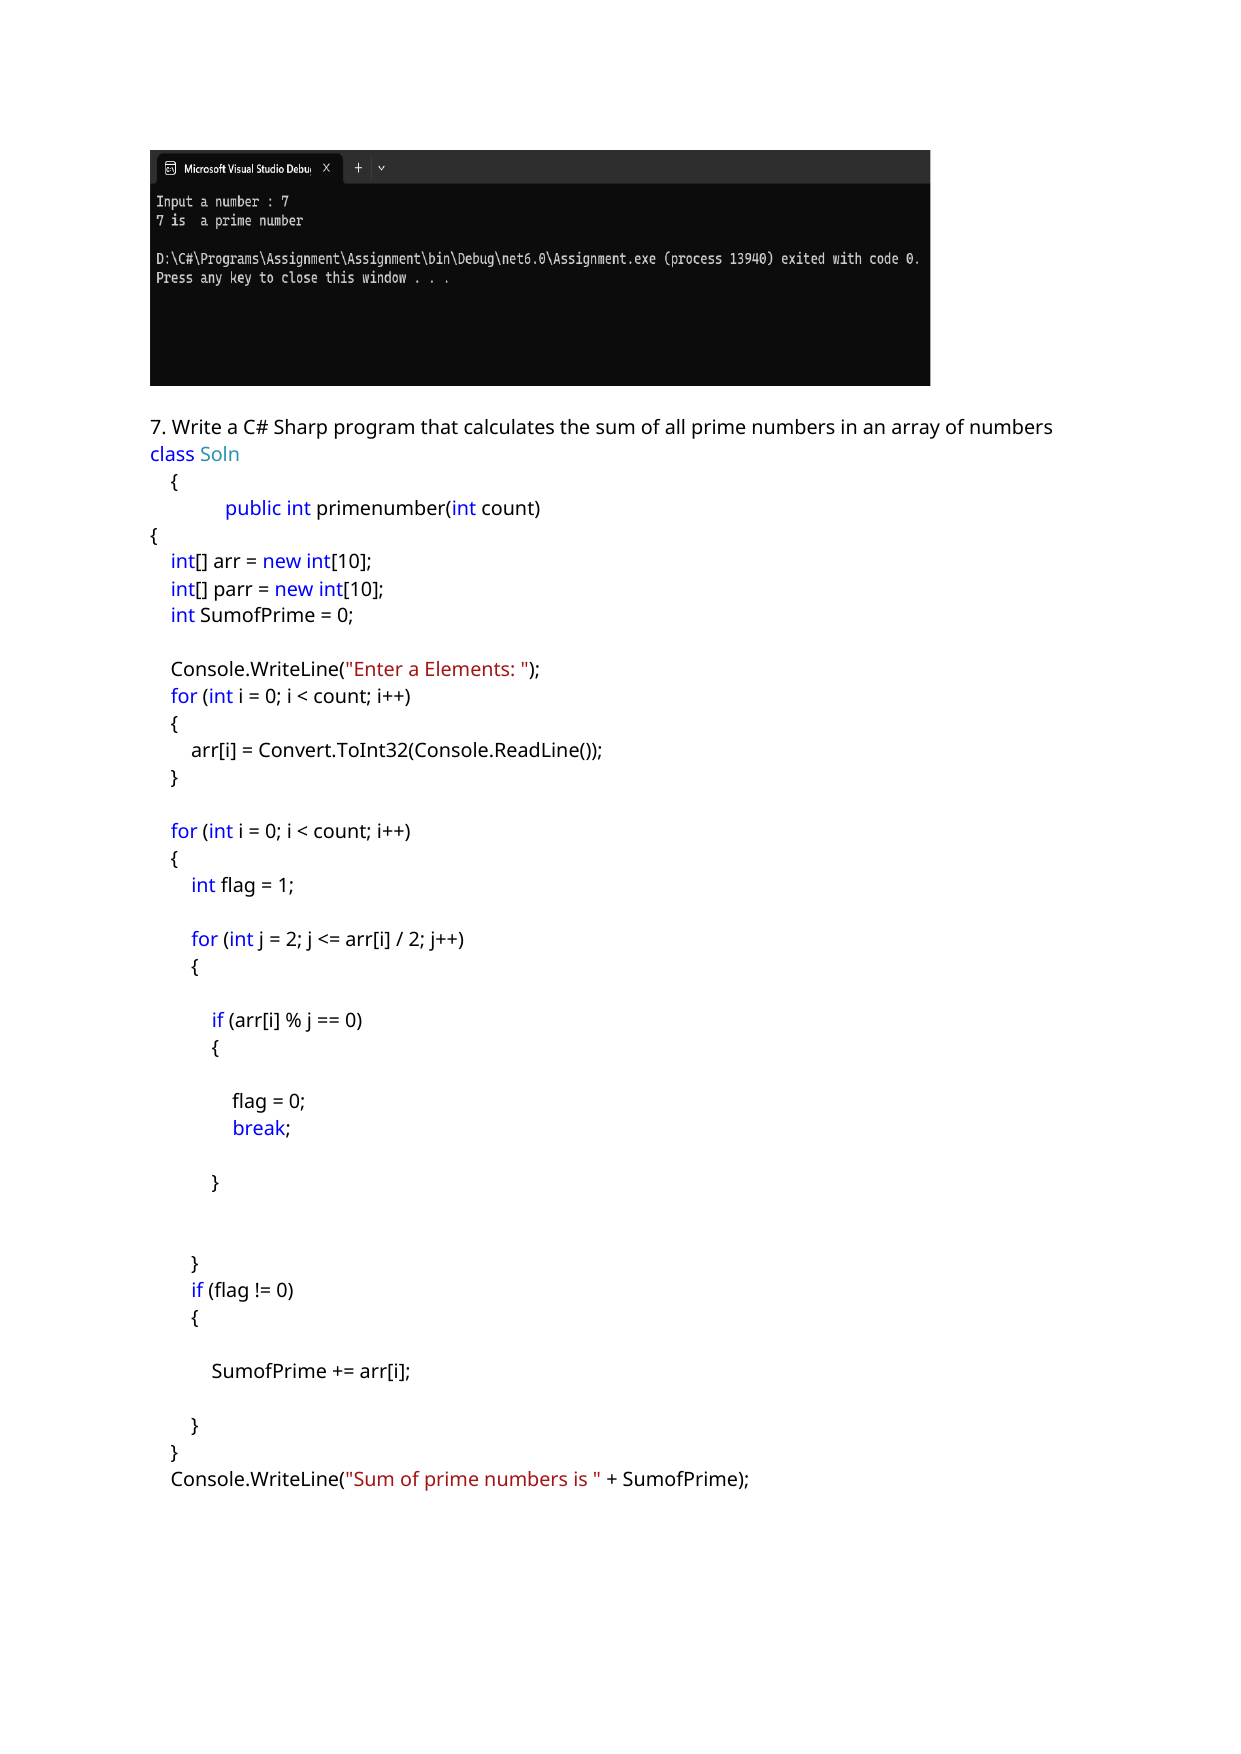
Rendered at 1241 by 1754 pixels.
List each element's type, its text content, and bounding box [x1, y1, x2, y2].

text Console.WriteLine("Sum of prime numbers is " + SumofPrime); [150, 1465, 1090, 1492]
text int SumofPrime = 0; [150, 602, 1090, 629]
text } [150, 764, 1090, 791]
text flag = 0; [150, 1087, 1090, 1114]
text } [150, 1411, 1090, 1438]
text { [150, 710, 1090, 737]
text } [150, 1168, 1090, 1195]
text if (arr[i] % j == 0) [150, 1006, 1090, 1033]
text public int primenumber(int count) [150, 494, 1090, 521]
text for (int i = 0; i < count; i++) [150, 683, 1090, 710]
text int flag = 1; [150, 872, 1090, 898]
text { [150, 467, 1090, 494]
text } [150, 1249, 1090, 1276]
text { [150, 844, 1090, 872]
text int[] arr = new int[10]; [150, 548, 1090, 575]
text { [150, 1033, 1090, 1060]
picture [150, 150, 931, 386]
text { [150, 952, 1090, 979]
text { [150, 521, 1090, 548]
text arr[i] = Convert.ToInt32(Console.ReadLine()); [150, 737, 1090, 764]
text } [150, 1438, 1090, 1465]
text int[] parr = new int[10]; [150, 575, 1090, 602]
text 7. Write a C# Sharp program that calculates the sum of all prime numbers in an array of numbers [150, 413, 1090, 440]
text for (int i = 0; i < count; i++) [150, 818, 1090, 844]
text Console.WriteLine("Enter a Elements: "); [150, 656, 1090, 683]
text if (flag != 0) [150, 1276, 1090, 1303]
text break; [150, 1114, 1090, 1141]
text SumofPrime += arr[i]; [150, 1357, 1090, 1384]
text { [150, 1303, 1090, 1330]
text for (int j = 2; j <= arr[i] / 2; j++) [150, 926, 1090, 952]
text class Soln [150, 440, 1090, 467]
